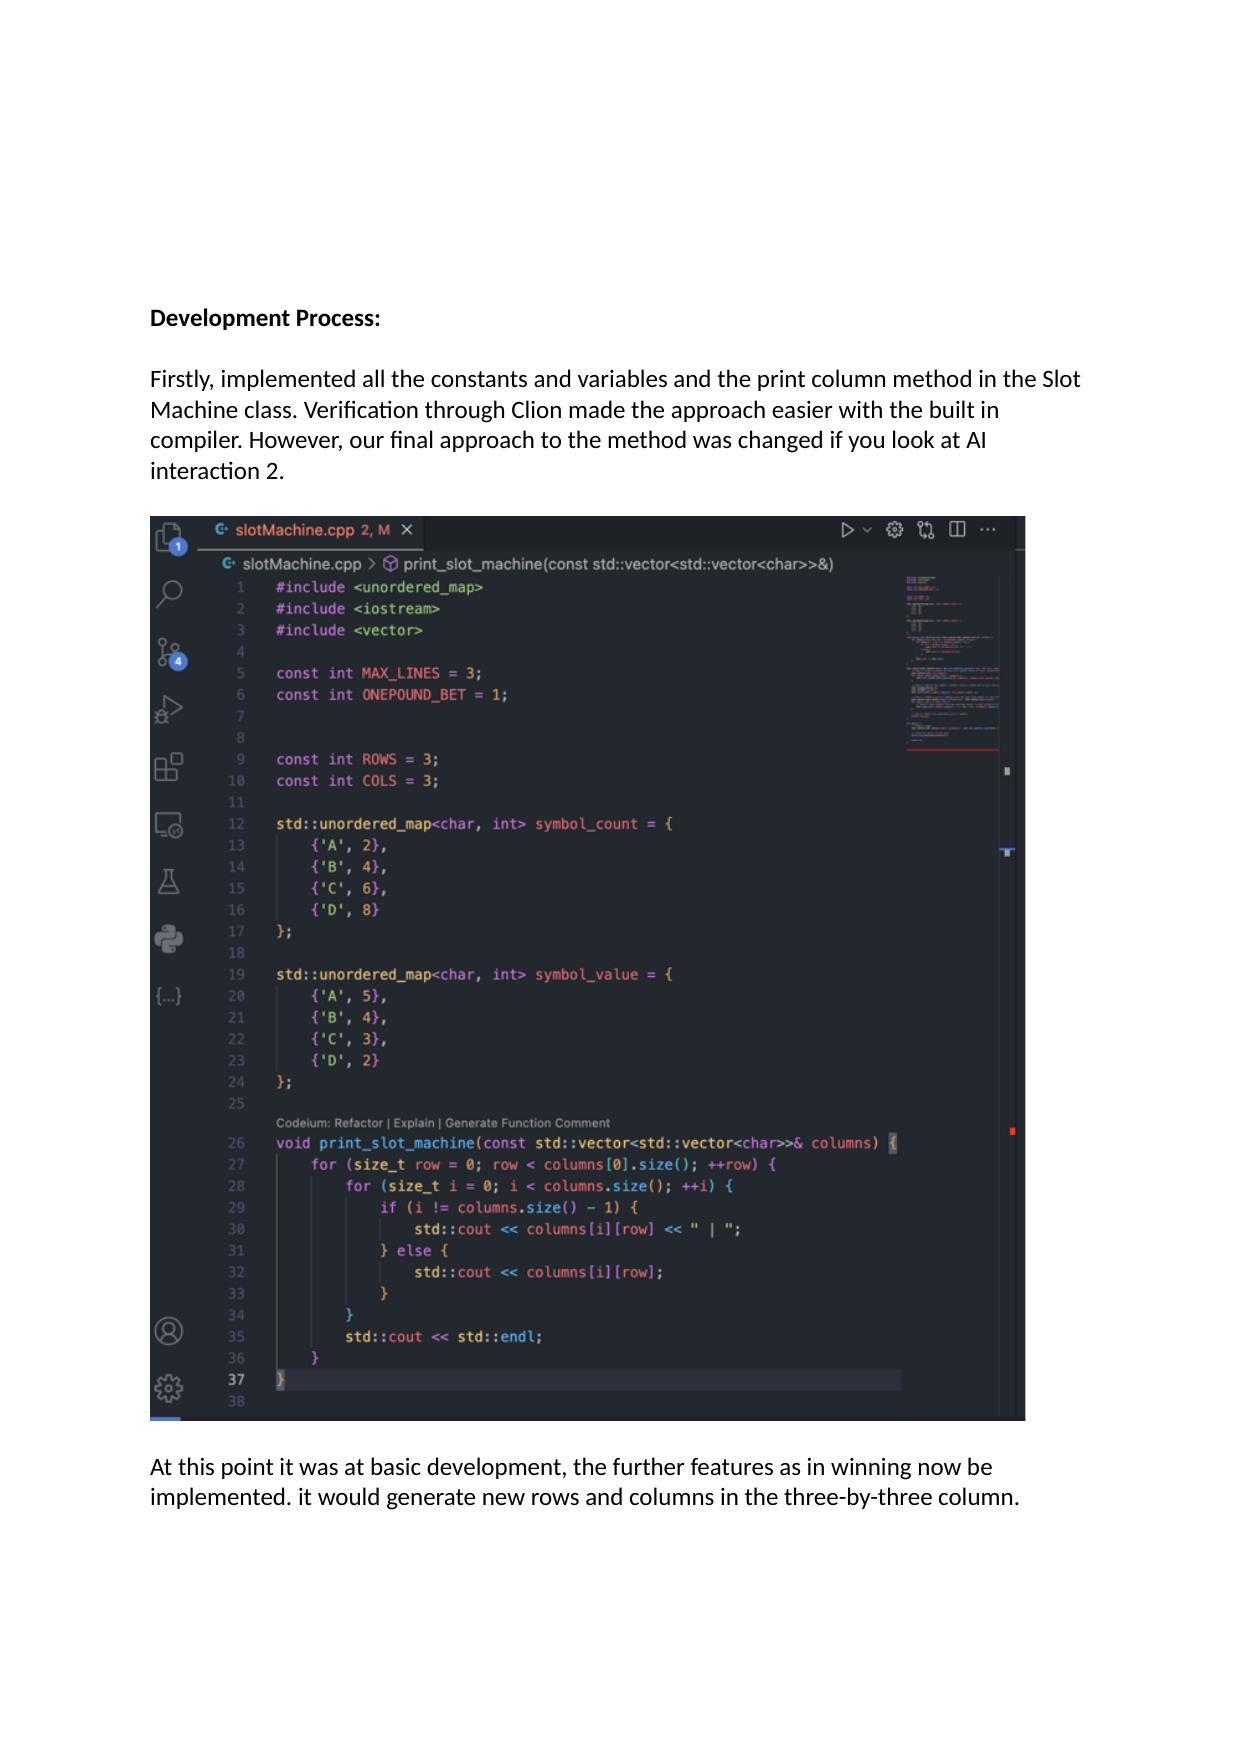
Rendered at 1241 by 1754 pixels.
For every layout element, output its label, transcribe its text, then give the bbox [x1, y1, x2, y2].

text Development Process: [150, 303, 1090, 333]
picture [150, 516, 1026, 1421]
text Firstly, implemented all the constants and variables and the print column method in the Slot Machine class. Verification through Clion made the approach easier with the built in compiler. However, our final approach to the method was changed if you look at AI interaction 2. [150, 364, 1090, 486]
text At this point it was at basic development, the further features as in winning now be implemented. it would generate new rows and columns in the three-by-three column. [150, 1451, 1090, 1512]
